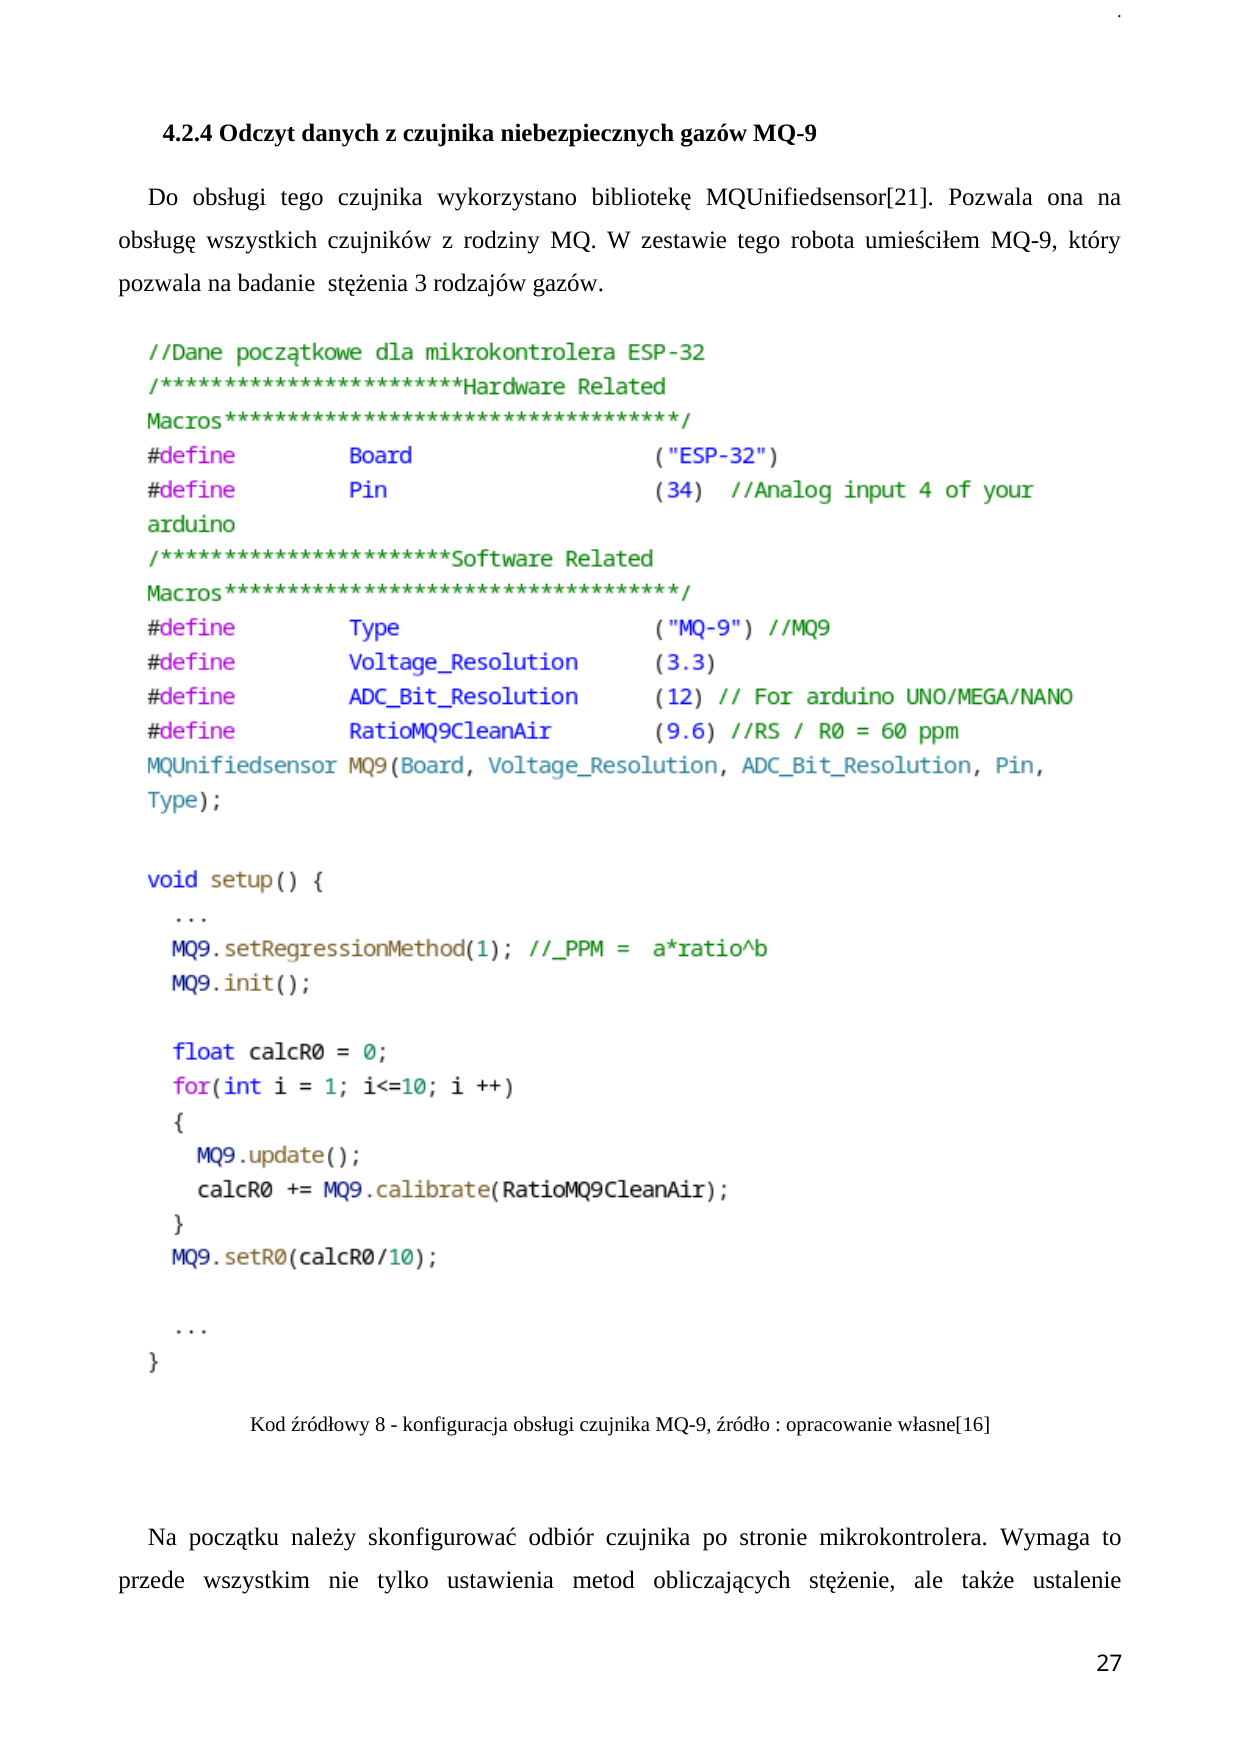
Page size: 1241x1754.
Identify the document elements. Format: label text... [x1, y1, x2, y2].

text 4.2.4 Odczyt danych z czujnika niebezpiecznych gazów MQ-9 [118, 118, 1122, 147]
text Do obsługi tego czujnika wykorzystano bibliotekę MQUnifiedsensor[21]. Pozwala ona na obsługę wszystkich czujników z rodziny MQ. W zestawie tego robota umieściłem MQ-9, który pozwala na badanie stężenia 3 rodzajów gazów. [118, 182, 1122, 297]
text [118, 1522, 1122, 1594]
